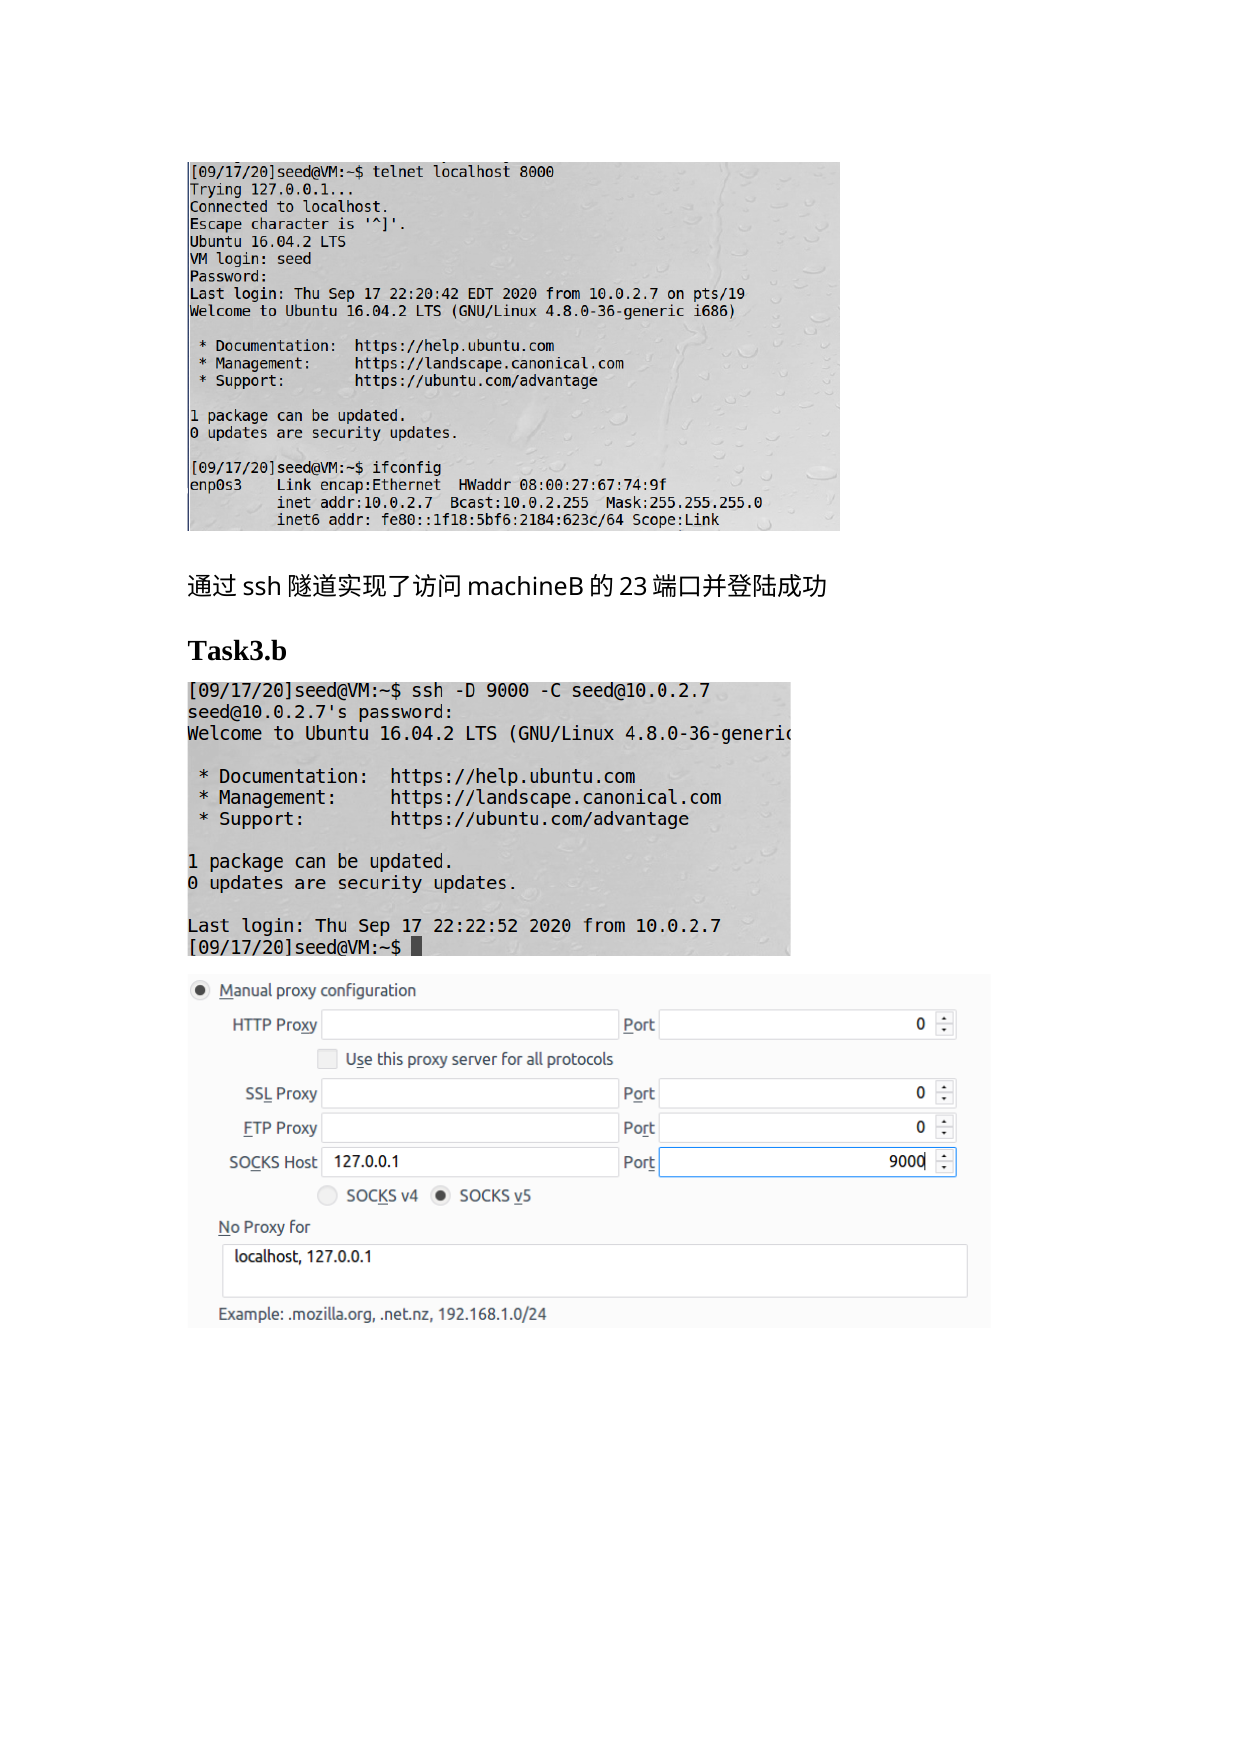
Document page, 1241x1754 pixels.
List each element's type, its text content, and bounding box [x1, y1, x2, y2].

text Task3.b [187, 617, 1053, 682]
picture [187, 682, 791, 956]
picture [187, 974, 991, 1328]
text 通过ssh隧道实现了访问machineB的23端口并登陆成功 [187, 552, 1053, 617]
picture [187, 162, 840, 531]
